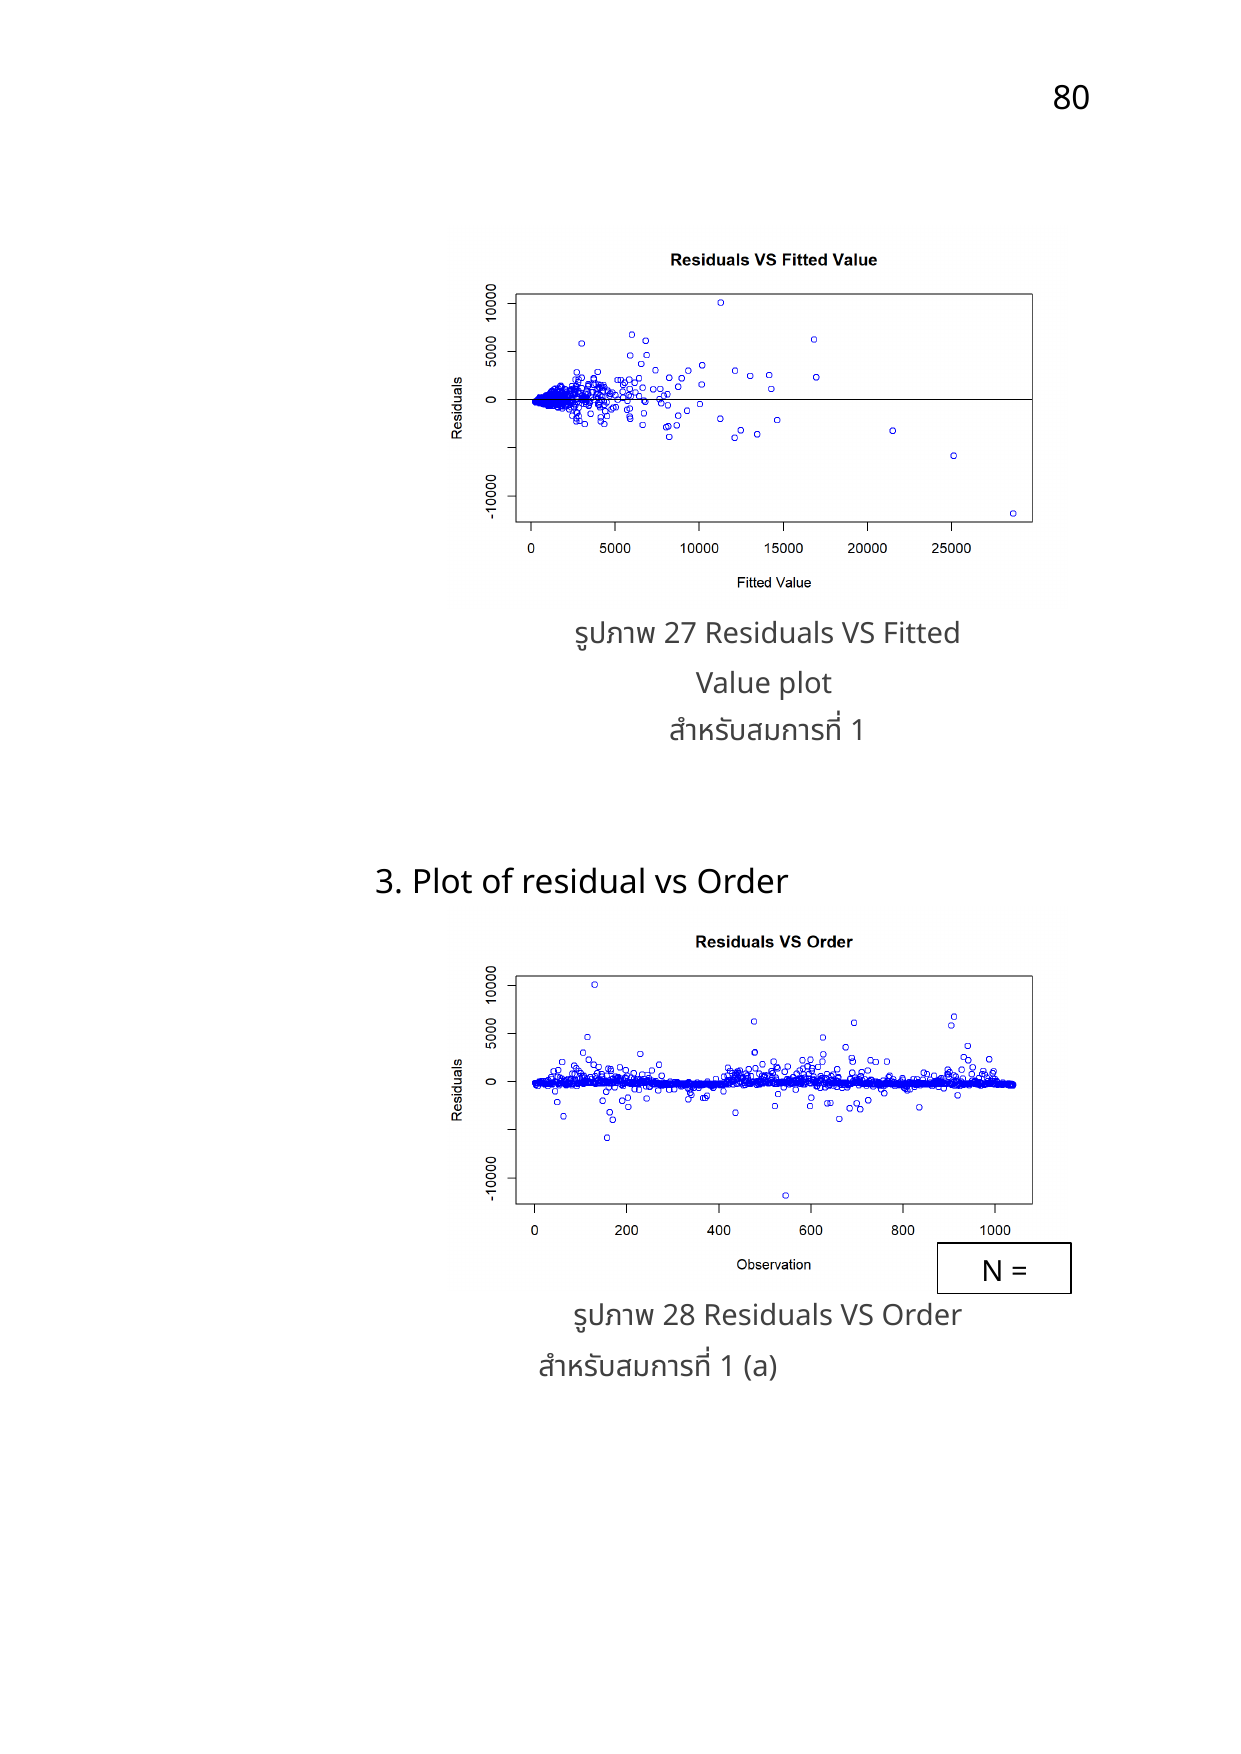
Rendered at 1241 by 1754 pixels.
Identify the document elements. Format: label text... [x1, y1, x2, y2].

picture [446, 225, 1068, 609]
picture [446, 906, 1068, 1291]
text รูปภาพ 28 Residuals VS Order สำหรับสมการที่ 1 (a) [315, 1294, 1000, 1389]
text รูปภาพ 27 Residuals VS Fitted Value plot สำหรับสมการที่ 1 [535, 612, 1000, 753]
text 3. Plot of residual vs Order [300, 858, 1090, 903]
